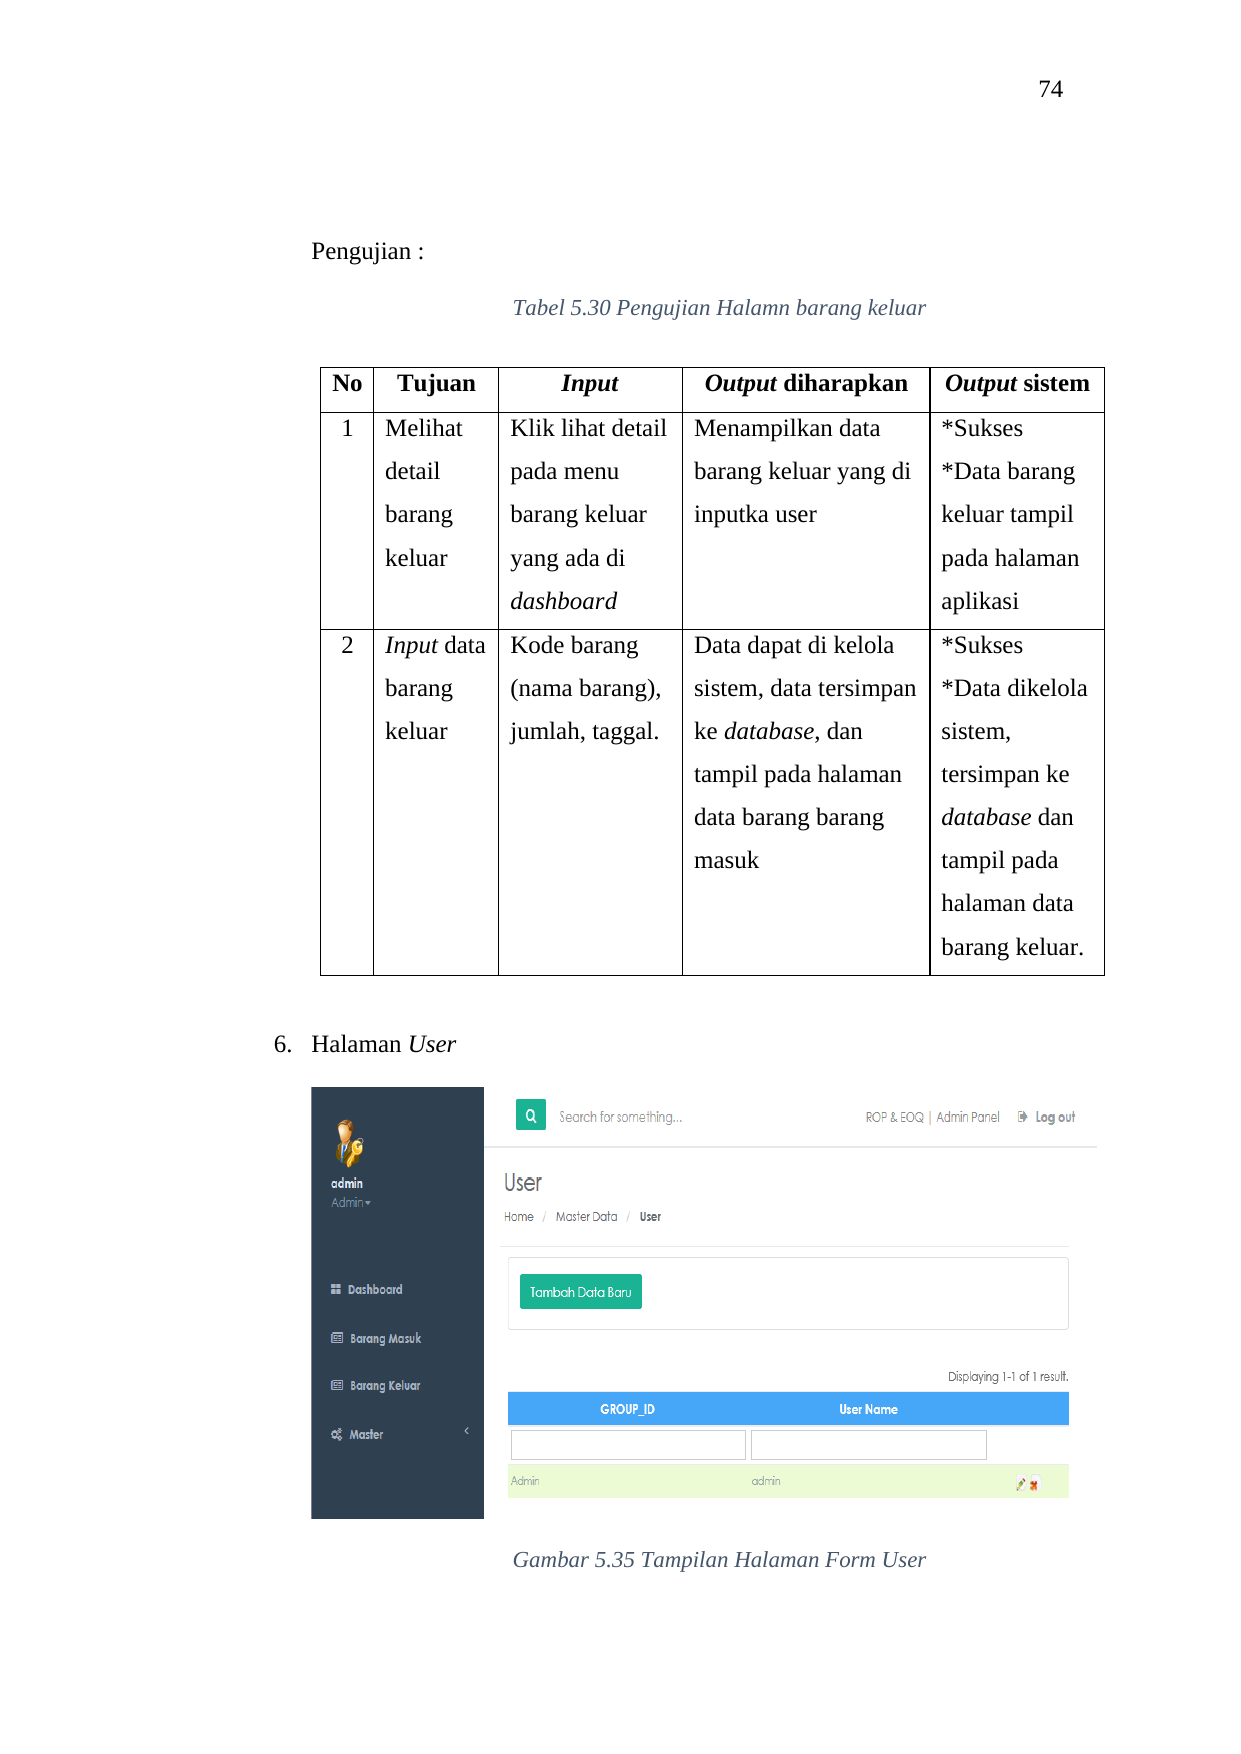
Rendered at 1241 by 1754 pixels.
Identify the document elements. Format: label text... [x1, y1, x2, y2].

table_cell Menampilkan data barang keluar yang di inputka user [683, 413, 929, 629]
list Pengujian : [311, 236, 1063, 265]
table_header No [321, 368, 373, 412]
table_cell 1 [321, 413, 373, 629]
table_cell 2 [321, 630, 373, 975]
table_cell Input data barang keluar [374, 630, 498, 975]
table_header Output sistem [931, 368, 1104, 412]
table_header Input [499, 368, 682, 412]
table_header Output diharapkan [683, 368, 929, 412]
text Tabel 5.30 Pengujian Halamn barang keluar [307, 294, 1063, 320]
table_header Tujuan [374, 368, 498, 412]
table_cell Kode barang (nama barang), jumlah, taggal. [499, 630, 682, 975]
text Gambar 5.35 Tampilan Halaman Form User [307, 1546, 1063, 1572]
table_cell Klik lihat detail pada menu barang keluar yang ada di dashboard [499, 413, 682, 629]
picture [311, 1087, 1099, 1519]
table_cell *Sukses *Data dikelola sistem, tersimpan ke database dan tampil pada halaman data barang keluar. [931, 630, 1104, 975]
list Halaman User [274, 1029, 1063, 1058]
table_cell Melihat detail barang keluar [374, 413, 498, 629]
table_cell *Sukses *Data barang keluar tampil pada halaman aplikasi [931, 413, 1104, 629]
table_cell Data dapat di kelola sistem, data tersimpan ke database, dan tampil pada halaman data barang barang masuk [683, 630, 929, 975]
